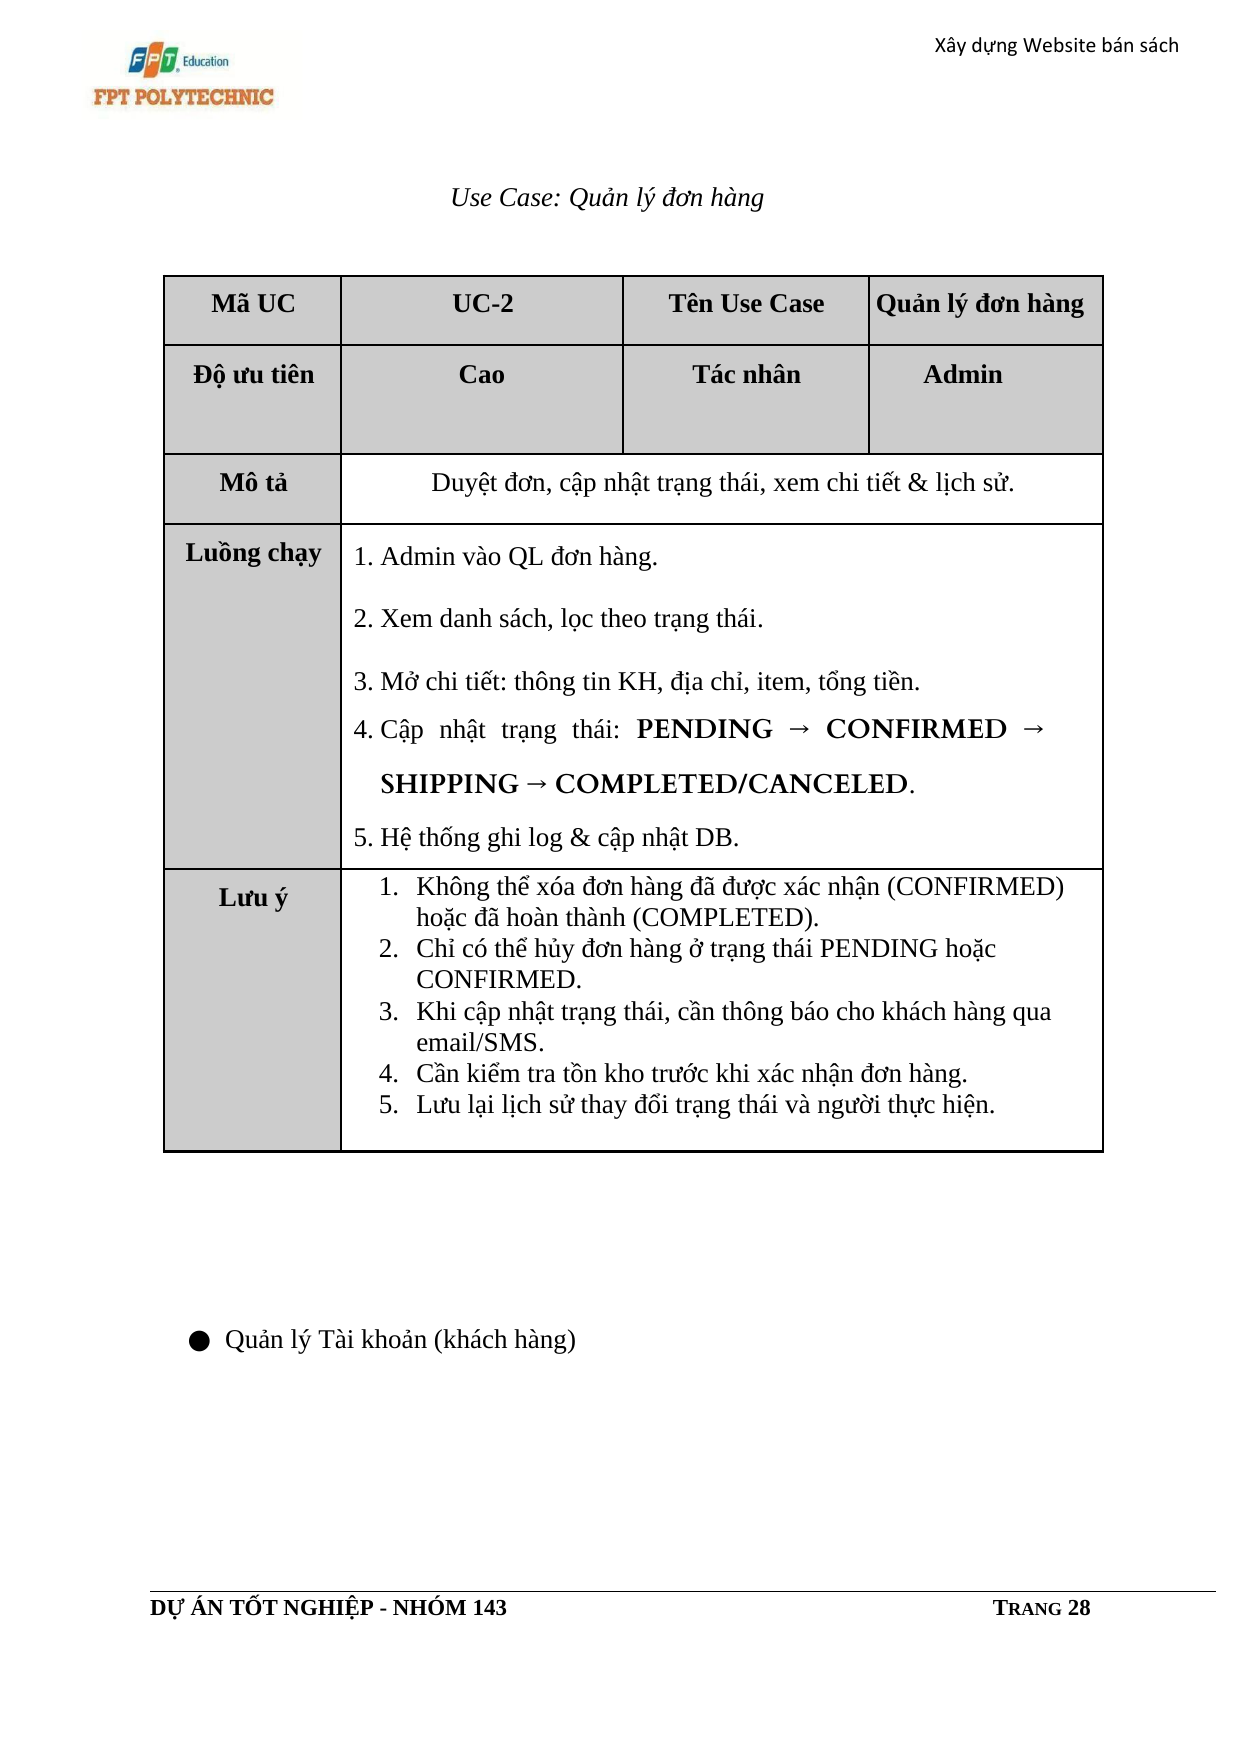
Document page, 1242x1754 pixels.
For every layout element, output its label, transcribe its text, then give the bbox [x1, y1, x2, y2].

text Use Case: Quản lý đơn hàng [450, 181, 1216, 212]
list Quản lý Tài khoản (khách hàng) [187, 1308, 1117, 1364]
table_cell Luồng chạy [165, 525, 340, 868]
table_cell Cao [342, 346, 622, 453]
table_header Quản lý đơn hàng [870, 277, 1102, 344]
table_header UC-2 [342, 277, 622, 344]
table_cell Độ ưu tiên [165, 346, 340, 453]
table_cell Lưu ý [165, 870, 340, 1150]
table_cell Admin vào QL đơn hàng. Xem danh sách, lọc theo trạng thái. Mở chi tiết: thông tin KH, địa chỉ, item, tổng tiền. Cập nhật trạng thái: . Hệ thống ghi log & cập nhật DB. [342, 525, 1102, 868]
table_cell Mô tả [165, 455, 340, 523]
table_cell Admin [870, 346, 1102, 453]
table_header Tên Use Case [624, 277, 868, 344]
table_cell Duyệt đơn, cập nhật trạng thái, xem chi tiết & lịch sử. [342, 455, 1102, 523]
table_header Mã UC [165, 277, 340, 344]
table_cell Không thể xóa đơn hàng đã được xác nhận (CONFIRMED) hoặc đã hoàn thành (COMPLETED). Chỉ có thể hủy đơn hàng ở trạng thái PENDING hoặc CONFIRMED. Khi cập nhật trạng thái, cần thông báo cho khách hàng qua email/SMS. Cần kiểm tra tồn kho trước khi xác nhận đơn hàng. Lưu lại lịch sử thay đổi trạng thái và người thực hiện. [342, 870, 1102, 1150]
picture [81, 30, 303, 120]
table_cell Tác nhân [624, 346, 868, 453]
